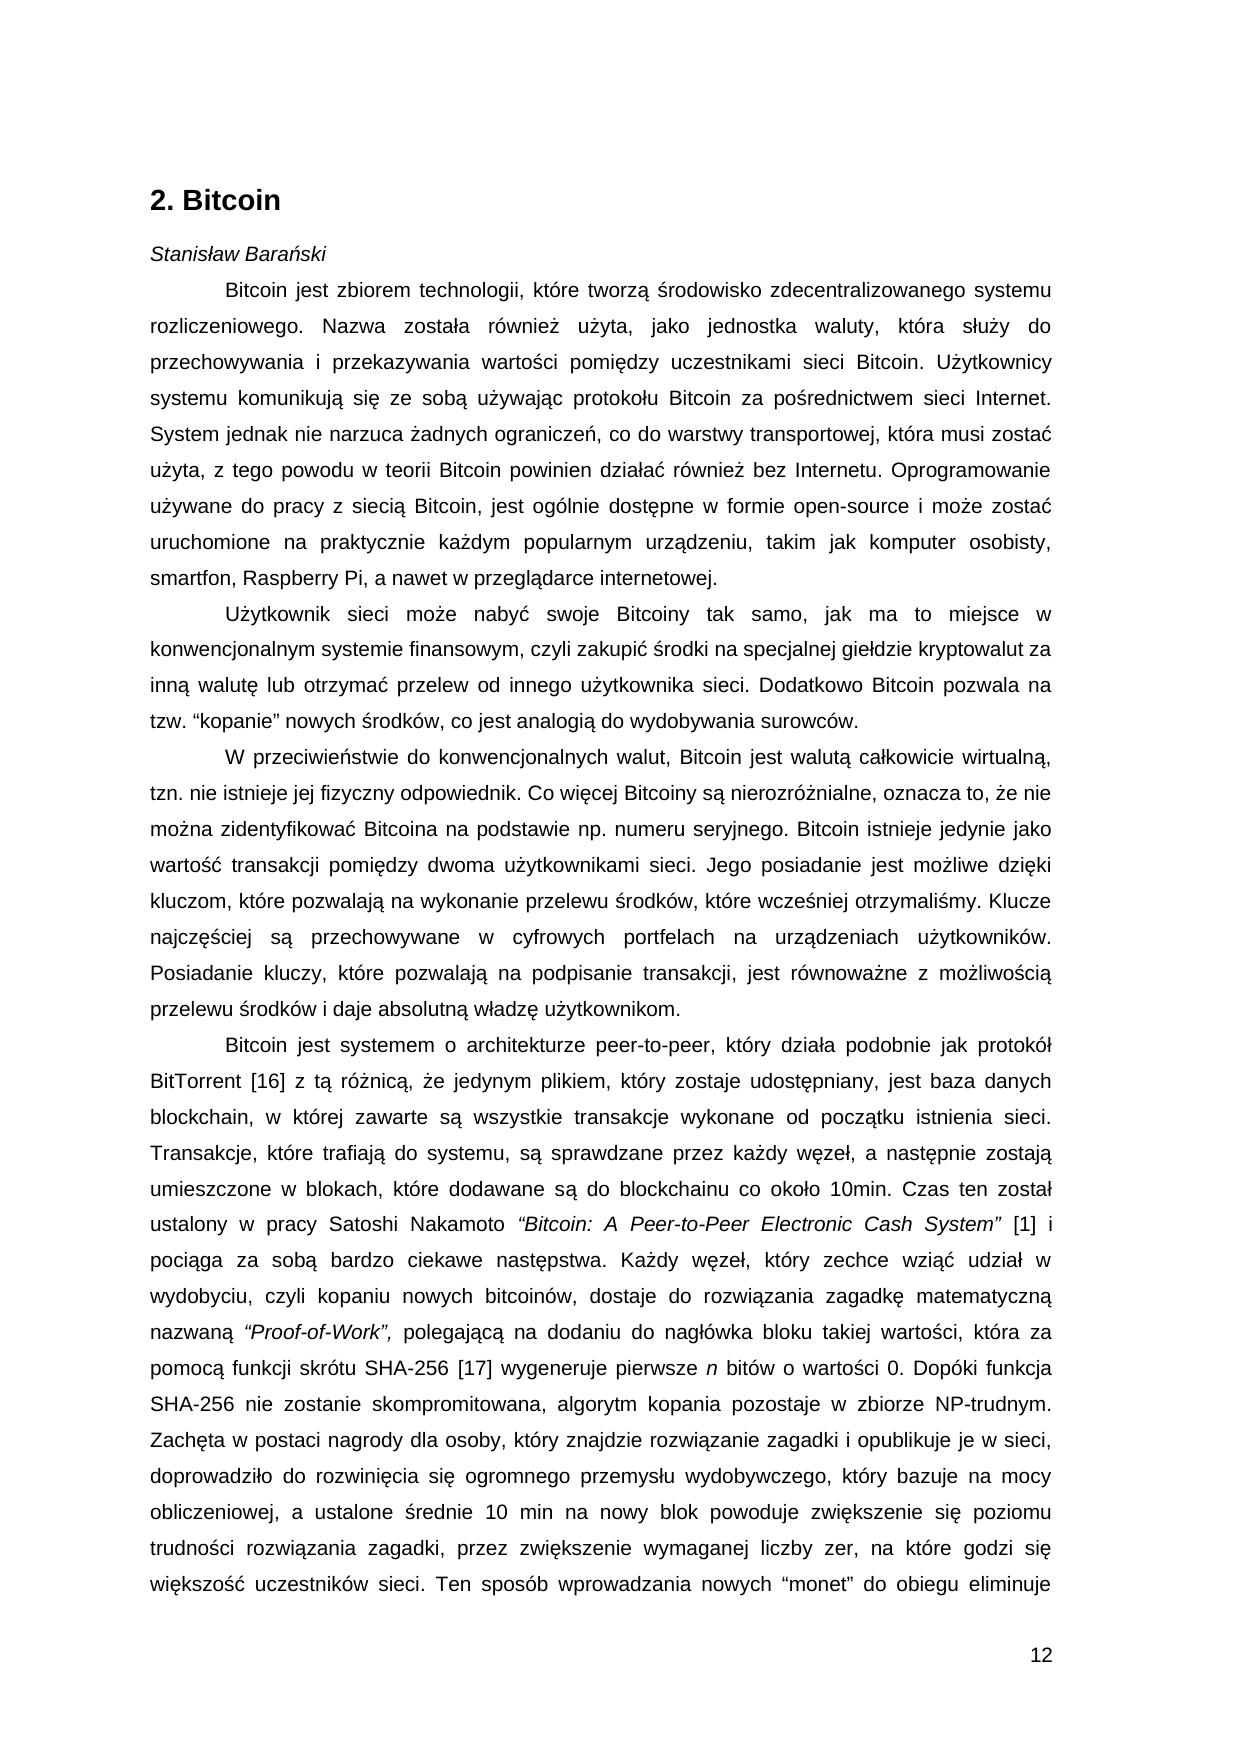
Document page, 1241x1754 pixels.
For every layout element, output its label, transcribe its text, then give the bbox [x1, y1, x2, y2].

text Bitcoin jest zbiorem technologii, które tworzą środowisko zdecentralizowanego systemu rozliczeniowego. Nazwa została również użyta, jako jednostka waluty, która służy do przechowywania i przekazywania wartości pomiędzy uczestnikami sieci Bitcoin. Użytkownicy systemu komunikują się ze sobą używając protokołu Bitcoin za pośrednictwem sieci Internet. System jednak nie narzuca żadnych ograniczeń, co do warstwy transportowej, która musi zostać użyta, z tego powodu w teorii Bitcoin powinien działać również bez Internetu. Oprogramowanie używane do pracy z siecią Bitcoin, jest ogólnie dostępne w formie open-source i może zostać uruchomione na praktycznie każdym popularnym urządzeniu, takim jak komputer osobisty, smartfon, Raspberry Pi, a nawet w przeglądarce internetowej. [150, 278, 1053, 589]
subtitle 2. Bitcoin [150, 183, 1053, 217]
text W przeciwieństwie do konwencjonalnych walut, Bitcoin jest walutą całkowicie wirtualną, tzn. nie istnieje jej fizyczny odpowiednik. Co więcej Bitcoiny są nierozróżnialne, oznacza to, że nie można zidentyfikować Bitcoina na podstawie np. numeru seryjnego. Bitcoin istnieje jedynie jako wartość transakcji pomiędzy dwoma użytkownikami sieci. Jego posiadanie jest możliwe dzięki kluczom, które pozwalają na wykonanie przelewu środków, które wcześniej otrzymaliśmy. Klucze najczęściej są przechowywane w cyfrowych portfelach na urządzeniach użytkowników. Posiadanie kluczy, które pozwalają na podpisanie transakcji, jest równoważne z możliwością przelewu środków i daje absolutną władzę użytkownikom. [150, 745, 1053, 1021]
text Stanisław Barański [150, 242, 1053, 266]
text Użytkownik sieci może nabyć swoje Bitcoiny tak samo, jak ma to miejsce w konwencjonalnym systemie finansowym, czyli zakupić środki na specjalnej giełdzie kryptowalut za inną walutę lub otrzymać przelew od innego użytkownika sieci. Dodatkowo Bitcoin pozwala na tzw. “kopanie” nowych środków, co jest analogią do wydobywania surowców. [150, 601, 1053, 733]
